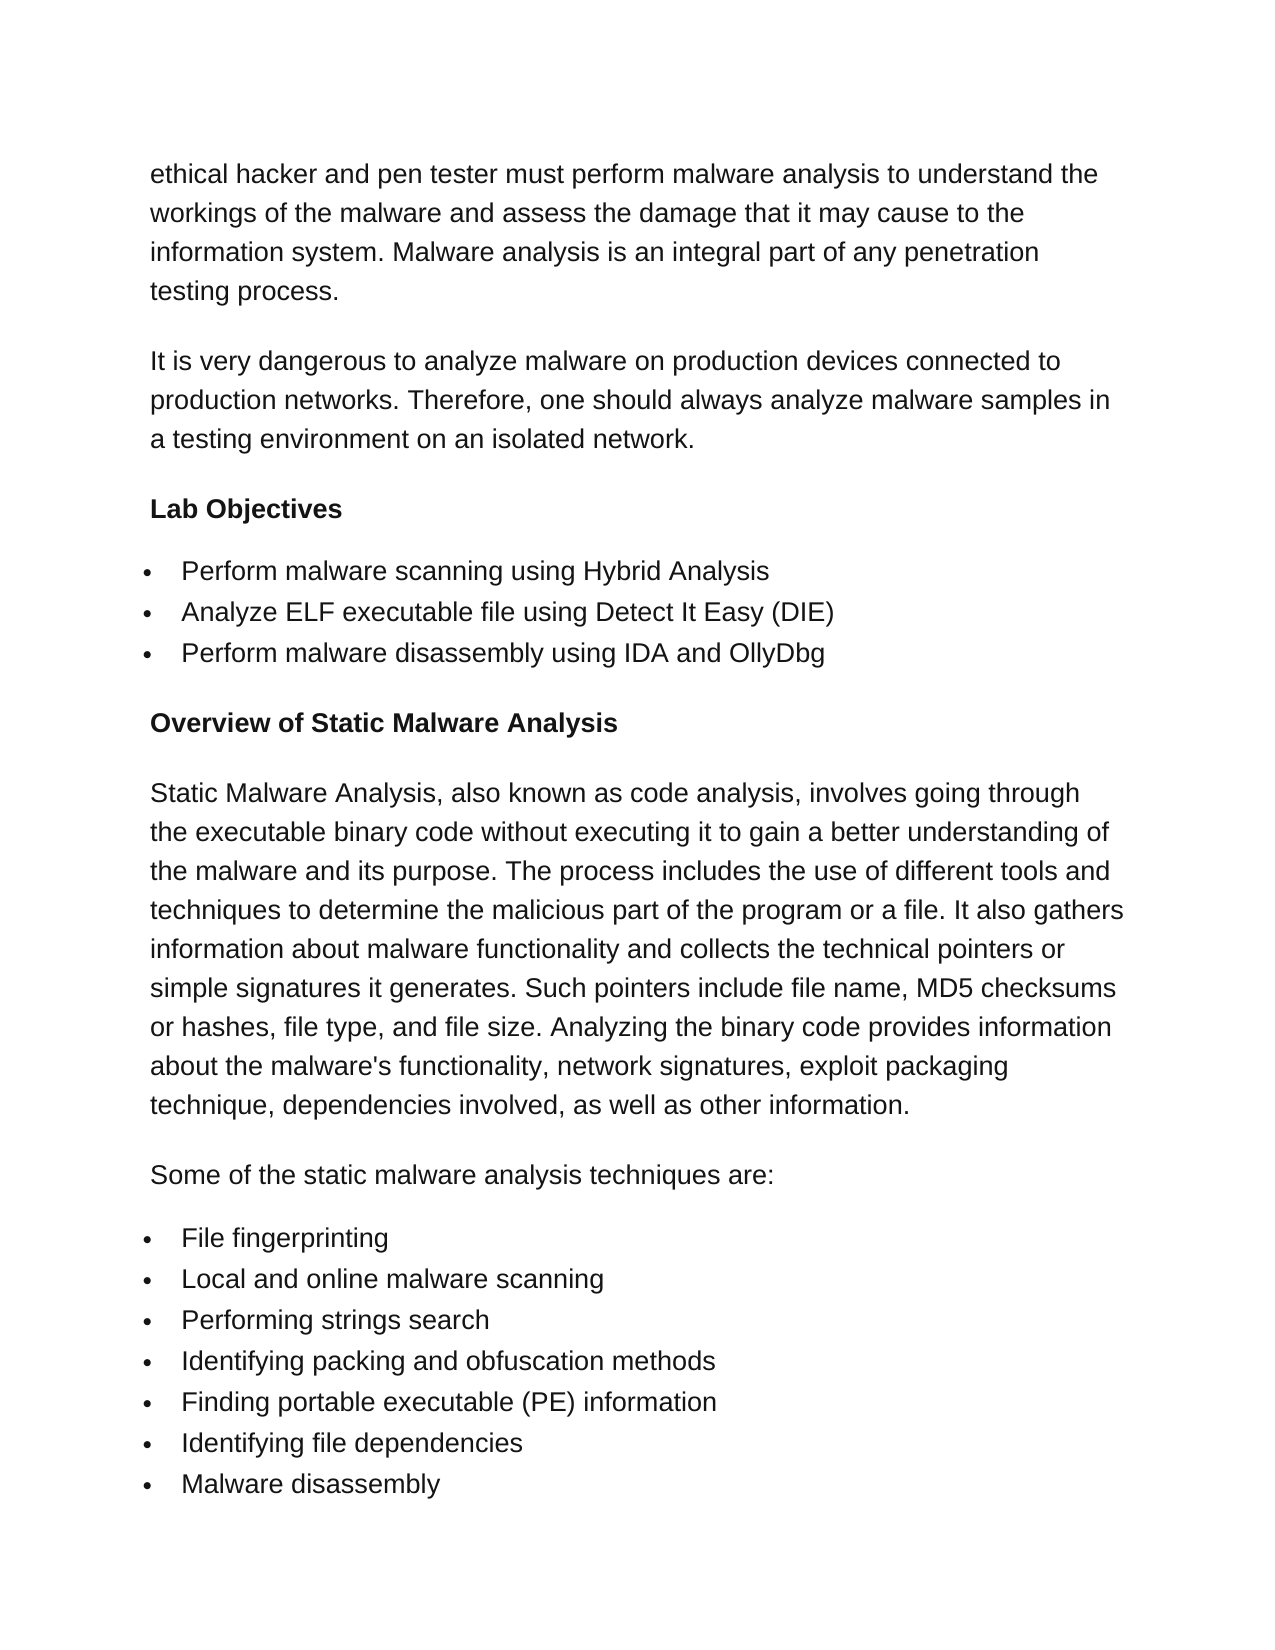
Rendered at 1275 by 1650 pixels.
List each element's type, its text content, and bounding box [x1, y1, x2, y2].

list Local and online malware scanning [144, 1263, 1094, 1294]
text Overview of Static Malware Analysis [150, 699, 1125, 738]
list Identifying packing and obfuscation methods [144, 1345, 1094, 1376]
list Malware disassembly [144, 1468, 1094, 1499]
list Perform malware disassembly using IDA and OllyDbg [144, 637, 1094, 668]
list Performing strings search [144, 1304, 1094, 1335]
list Analyze ELF executable file using Detect It Easy (DIE) [144, 596, 1094, 627]
text Static Malware Analysis, also known as code analysis, involves going through the executable binary code without executing it to gain a better understanding of the malware and its purpose. The process includes the use of different tools and techniques to determine the malicious part of the program or a file. It also gathers information about malware functionality and collects the technical pointers or simple signatures it generates. Such pointers include file name, MD5 checksums or hashes, file type, and file size. Analyzing the binary code provides information about the malware's functionality, network signatures, exploit packaging technique, dependencies involved, as well as other information. [150, 770, 1125, 1120]
text Some of the static malware analysis techniques are: [150, 1151, 1125, 1190]
list Perform malware scanning using Hybrid Analysis [144, 555, 1094, 586]
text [150, 150, 1125, 306]
list Identifying file dependencies [144, 1427, 1094, 1458]
text It is very dangerous to analyze malware on production devices connected to production networks. Therefore, one should always analyze malware samples in a testing environment on an isolated network. [150, 337, 1125, 454]
list File fingerprinting [144, 1222, 1094, 1253]
text Lab Objectives [150, 485, 1125, 524]
list Finding portable executable (PE) information [144, 1386, 1094, 1417]
